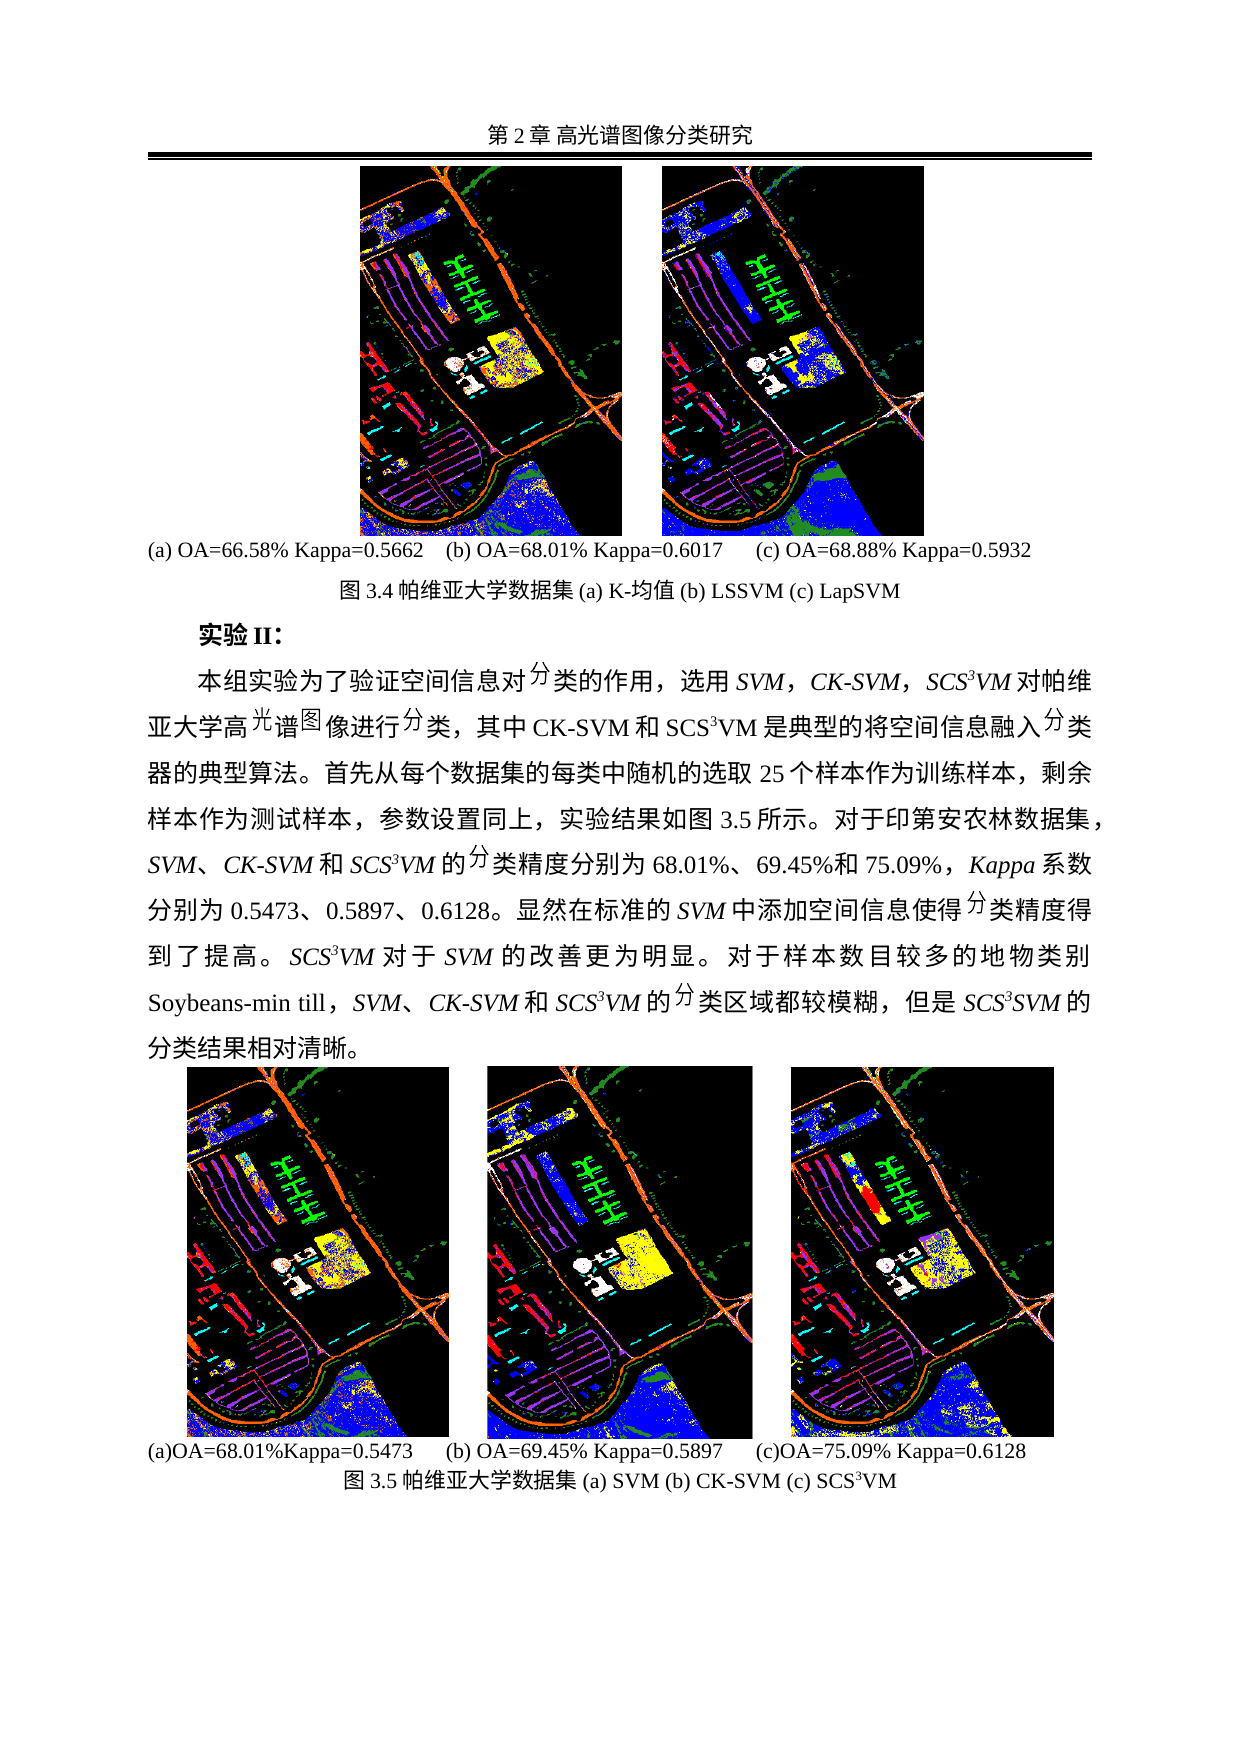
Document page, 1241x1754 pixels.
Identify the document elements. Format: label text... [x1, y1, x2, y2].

text 本组实验为了验证空间信息对类的作用，选用SVM，CK-SVM，SCS3VM对帕维亚大学高谱像进行类，其中CK-SVM和SCS3VM是典型的将空间信息融入类器的典型算法。首先从每个数据集的每类中随机的选取25个样本作为训练样本，剩余样本作为测试样本，参数设置同上，实验结果如图3.5所示。对于印第安农林数据集，SVM、CK-SVM和SCS3VM的类精度分别为68.01%、69.45%和75.09%，Kappa系数分别为0.5473、0.5897、0.6128。显然在标准的SVM中添加空间信息使得类精度得到了提高。SCS3VM对于SVM的改善更为明显。对于样本数目较多的地物类别Soybeans-min till，SVM、CK-SVM和SCS3VM的类区域都较模糊，但是SCS3SVM的分类结果相对清晰。 [148, 654, 1092, 1066]
picture [487, 1066, 753, 1439]
text 实验II： [148, 608, 1092, 654]
text 图3.4 帕维亚大学数据集 (a) K-均值 (b) LSSVM (c) LapSVM [148, 562, 1092, 608]
text (a)OA=68.01%Kappa=0.5473 (b) OA=69.45% Kappa=0.5897 (c)OA=75.09% Kappa=0.6128 [148, 1438, 1092, 1463]
text 图3.5 帕维亚大学数据集 (a) SVM (b) CK-SVM (c) SCS3VM [148, 1463, 1092, 1495]
text (a) OA=66.58% Kappa=0.5662 (b) OA=68.01% Kappa=0.6017 (c) OA=68.88% Kappa=0.5932 [148, 537, 1092, 562]
